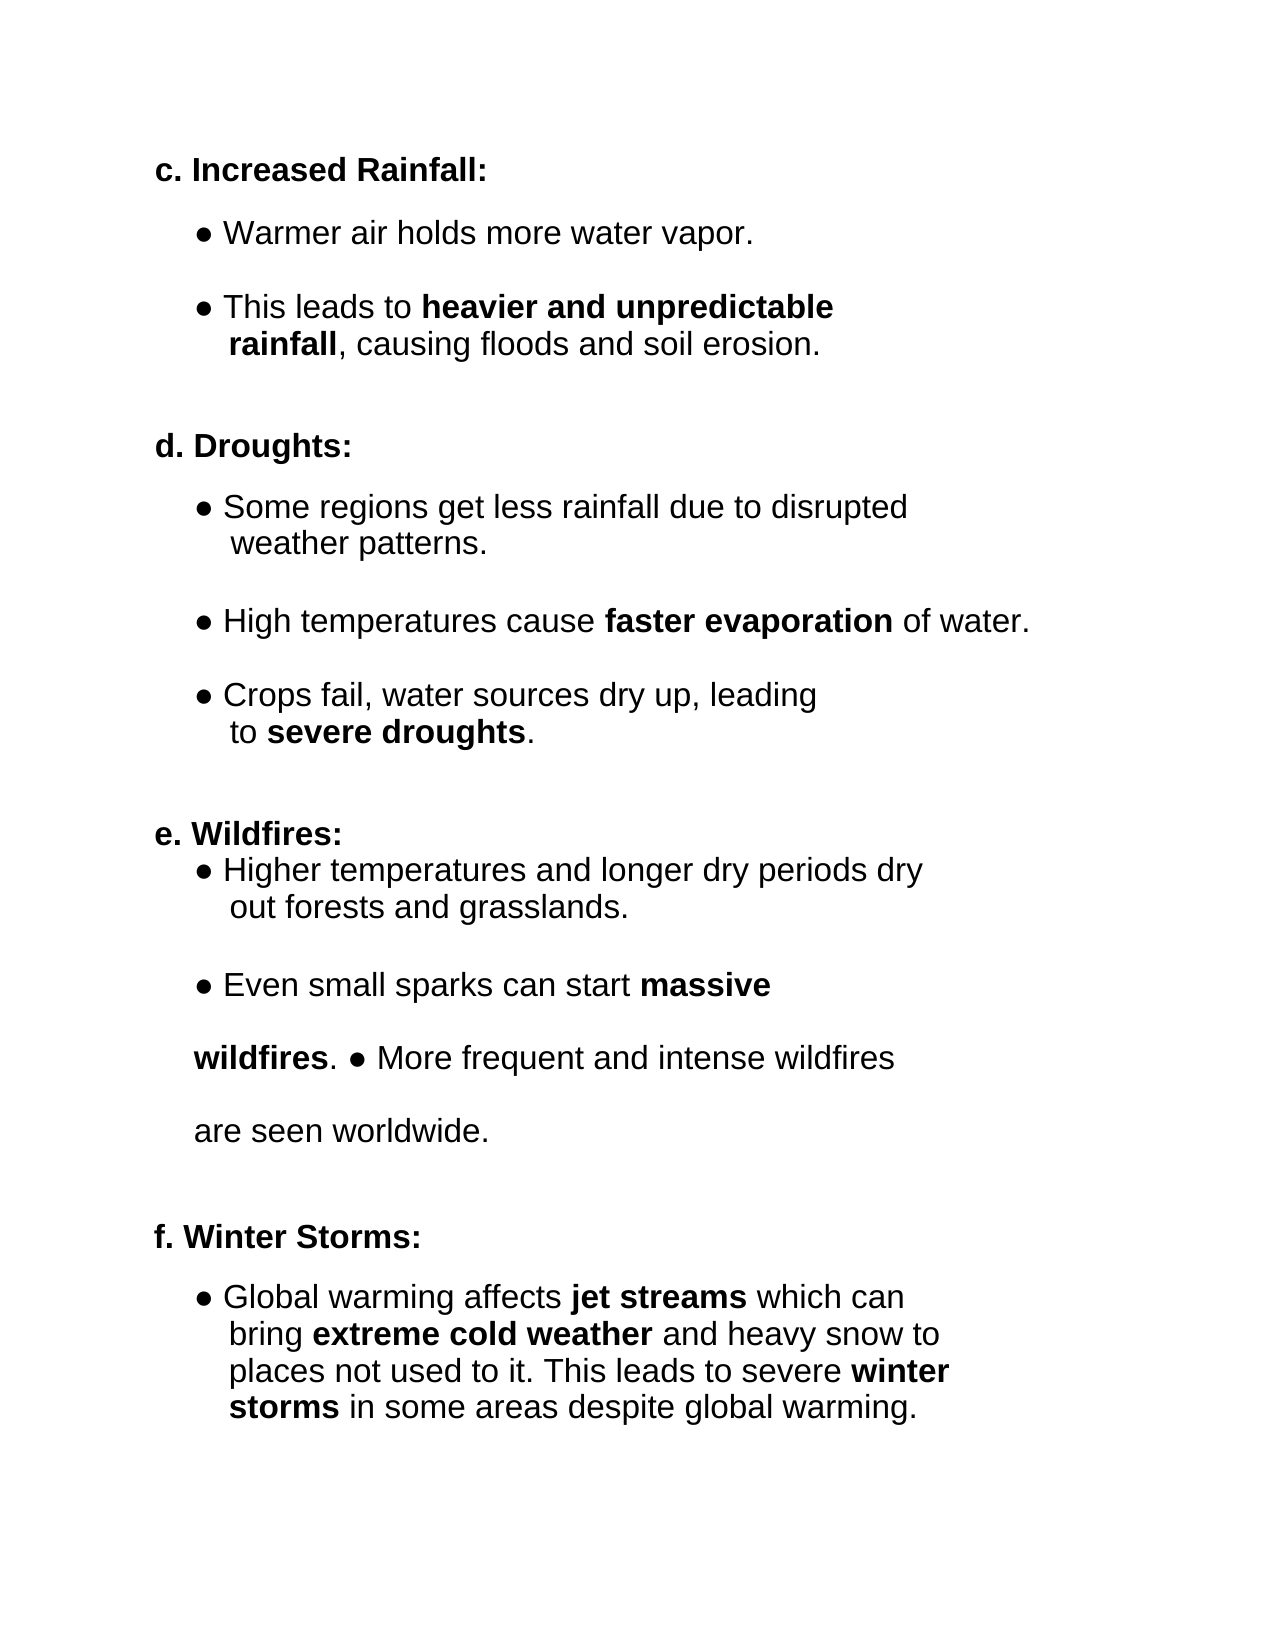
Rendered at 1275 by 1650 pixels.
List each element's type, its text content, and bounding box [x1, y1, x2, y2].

text ● Higher temperatures and longer dry periods dry out forests and grasslands. [193, 853, 963, 926]
text ● Some regions get less rainfall due to disrupted weather patterns. [193, 489, 909, 562]
text ● This leads to heavier and unpredictable rainfall, causing floods and soil erosion. [193, 289, 962, 362]
text ● Global warming affects jet streams which can bring extreme cold weather and heavy snow to places not used to it. This leads to severe winter storms in some areas despite global warming. [193, 1280, 969, 1426]
text ● Warmer air holds more water vapor. [193, 213, 1125, 251]
text ● Crops fail, water sources dry up, leading to severe droughts. [193, 677, 845, 750]
text f. Winter Storms: [153, 1217, 1125, 1255]
text d. Droughts: [154, 426, 1125, 464]
text e. Wildfires: [154, 814, 1125, 853]
text ● High temperatures cause faster evaporation of water. [193, 601, 1125, 639]
text c. Increased Rainfall: [154, 150, 1125, 188]
text ● Even small sparks can start massive wildfires. ● More frequent and intense wildfires are seen worldwide. [193, 965, 920, 1150]
